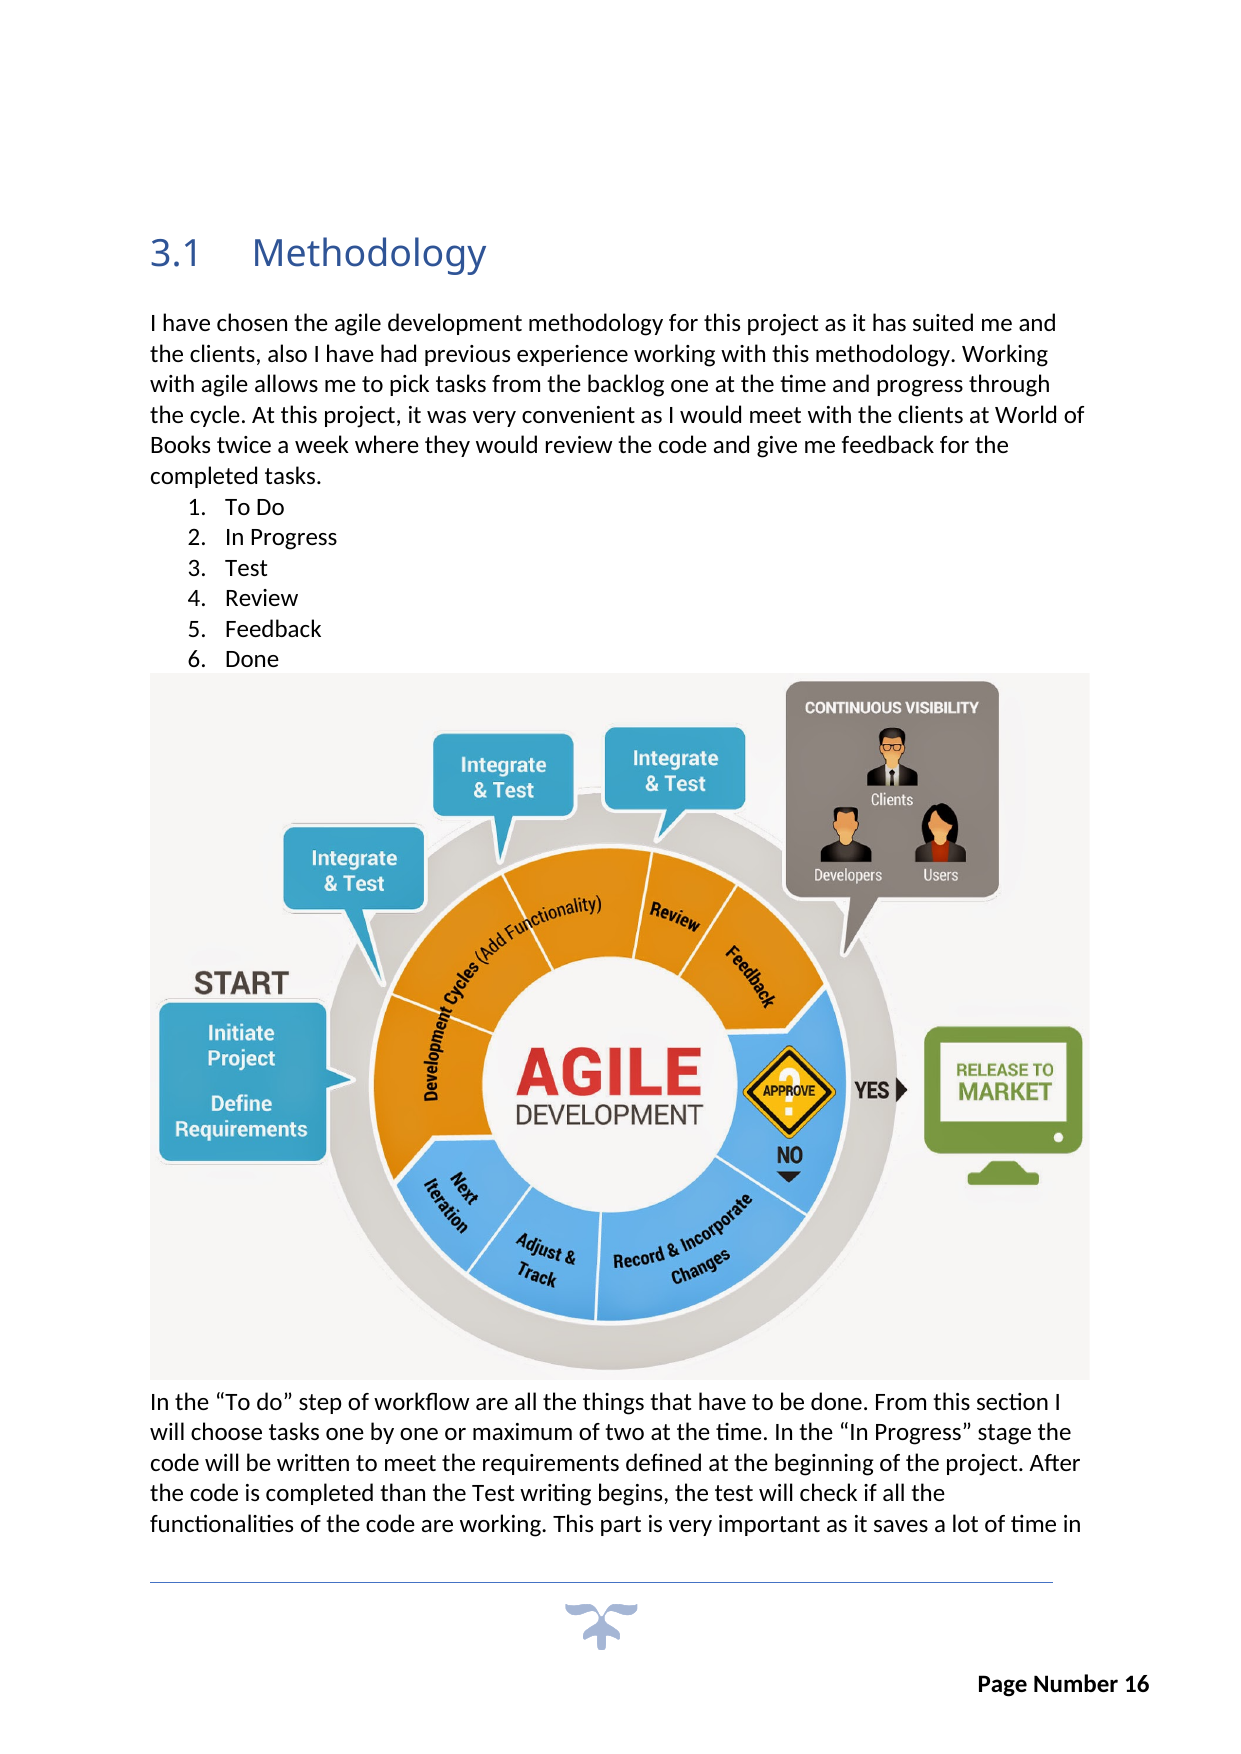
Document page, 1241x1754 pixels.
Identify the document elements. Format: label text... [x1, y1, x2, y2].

subtitle 3.1 Methodology [150, 226, 1090, 277]
picture [150, 673, 1090, 1380]
list Done [187, 643, 1090, 673]
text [150, 1386, 1090, 1538]
list To Do [187, 491, 1090, 521]
list In Progress [187, 521, 1090, 552]
list Review [187, 582, 1090, 613]
text I have chosen the agile development methodology for this project as it has suited me and the clients, also I have had previous experience working with this methodology. Working with agile allows me to pick tasks from the backlog one at the time and progress through the cycle. At this project, it was very convenient as I would meet with the clients at World of Books twice a week where they would review the code and give me feedback for the completed tasks. [150, 308, 1090, 491]
list Test [187, 552, 1090, 582]
list Feedback [187, 613, 1090, 643]
